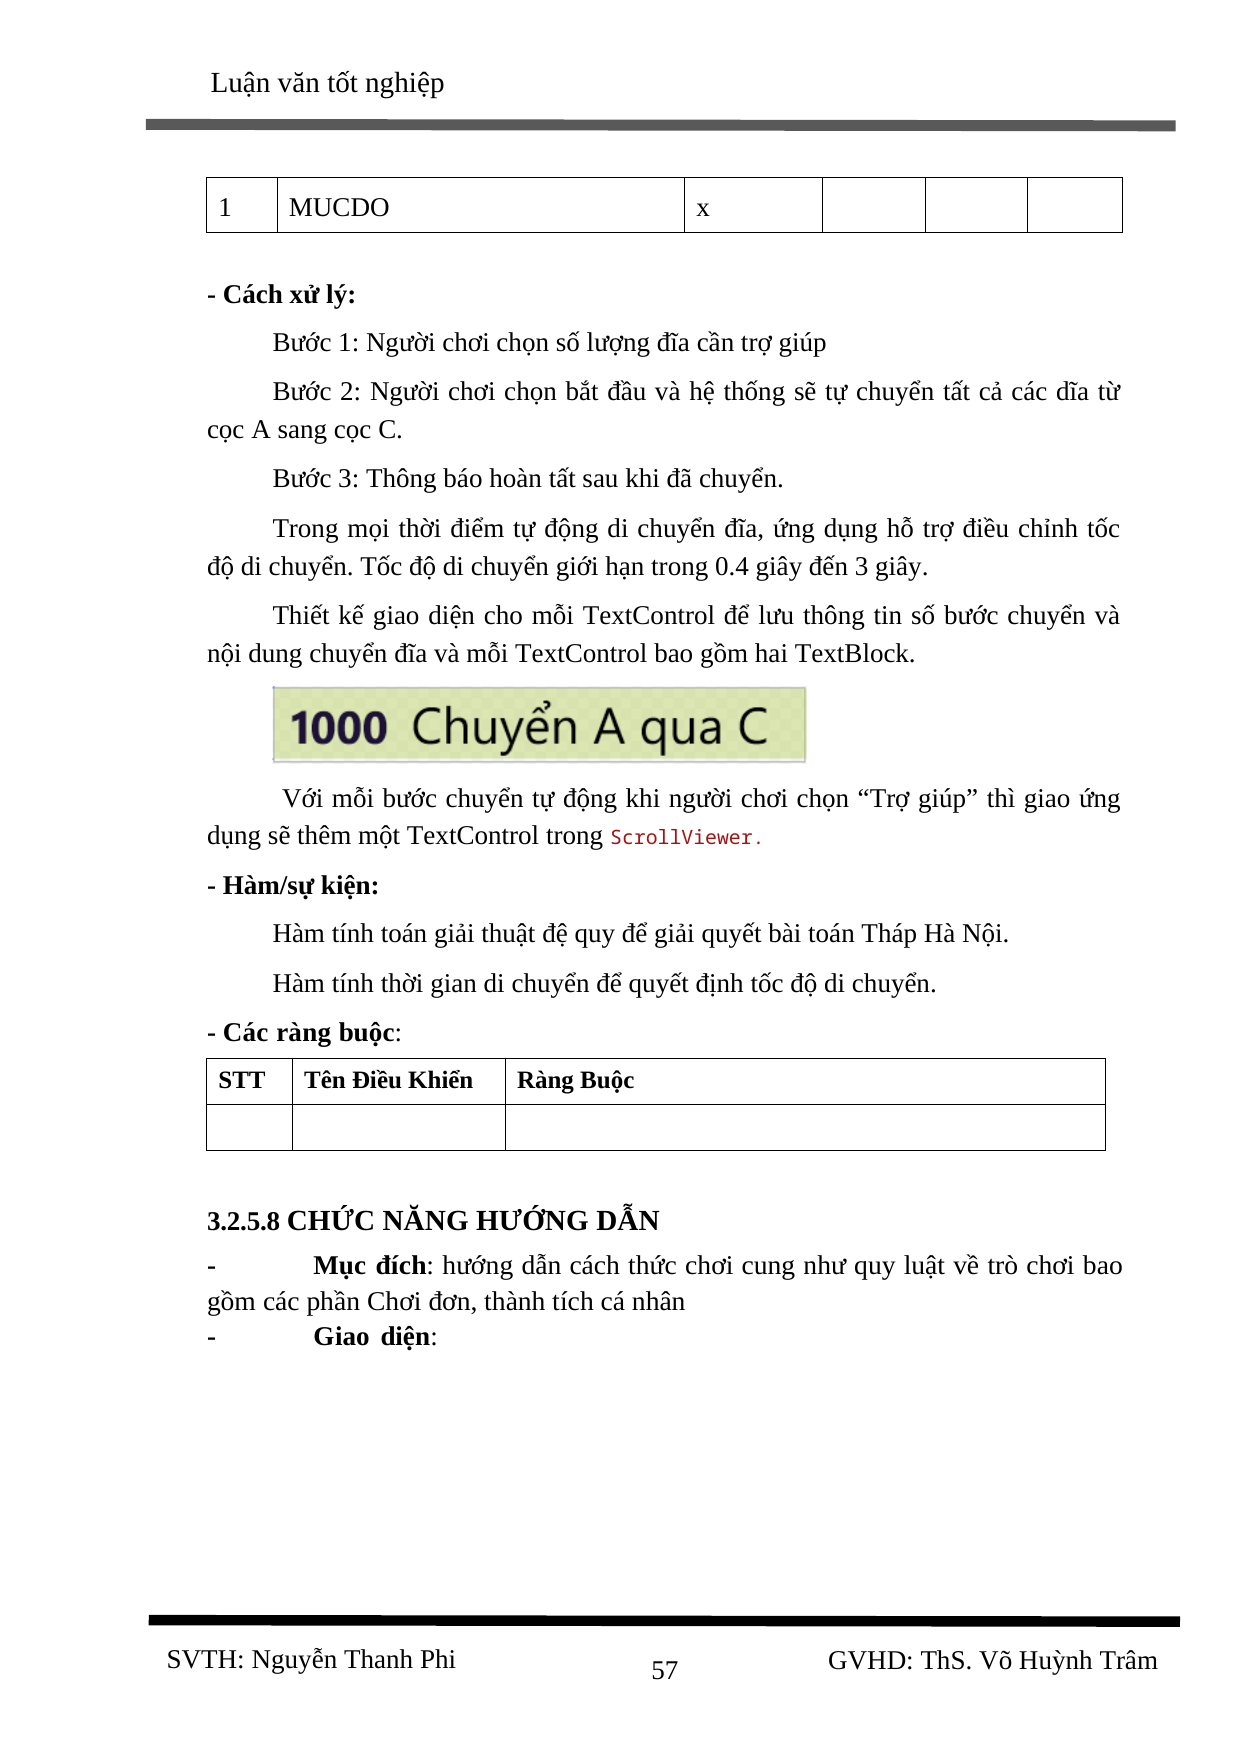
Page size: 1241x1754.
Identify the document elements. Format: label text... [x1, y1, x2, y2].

text Bước 3: Thông báo hoàn tất sau khi đã chuyển. [207, 462, 1122, 494]
table_cell [506, 1105, 1105, 1150]
subtitle 3.2.5.8 CHỨC NĂNG HƯỚNG DẪN [207, 1202, 1122, 1237]
table_header STT [207, 1059, 292, 1104]
table_cell [1028, 178, 1122, 232]
table_cell [823, 178, 925, 232]
table_cell [926, 178, 1027, 232]
text - Các ràng buộc: [207, 1016, 1124, 1048]
table_cell [207, 1105, 292, 1150]
table_header Tên Điều Khiển [293, 1059, 505, 1104]
text - Cách xử lý: [207, 278, 1116, 309]
text Với mỗi bước chuyển tự động khi người chơi chọn “Trợ giúp” thì giao ứng dụng sẽ thêm một TextControl trong ScrollViewer. [207, 782, 1122, 851]
text Hàm tính thời gian di chuyển để quyết định tốc độ di chuyển. [207, 967, 1122, 998]
text Bước 1: Người chơi chọn số lượng đĩa cần trợ giúp [207, 326, 1122, 357]
text - Giao diện: [207, 1320, 1117, 1351]
text Hàm tính toán giải thuật đệ quy để giải quyết bài toán Tháp Hà Nội. [207, 917, 1122, 948]
text Trong mọi thời điểm tự động di chuyển đĩa, ứng dụng hỗ trợ điều chỉnh tốc độ di chuyển. Tốc độ di chuyển giới hạn trong 0.4 giây đến 3 giây. [207, 512, 1122, 581]
table_cell x [685, 178, 822, 232]
text - Hàm/sự kiện: [207, 869, 1116, 900]
table_cell MUCDO [278, 178, 684, 232]
table_cell [293, 1105, 505, 1150]
picture [272, 686, 807, 764]
text - Mục đích: hướng dẫn cách thức chơi cung như quy luật về trò chơi bao gồm các phần Chơi đơn, thành tích cá nhân [207, 1249, 1124, 1316]
table_cell 1 [207, 178, 277, 232]
text Thiết kế giao diện cho mỗi TextControl để lưu thông tin số bước chuyển và nội dung chuyển đĩa và mỗi TextControl bao gồm hai TextBlock. [207, 599, 1122, 668]
text Bước 2: Người chơi chọn bắt đầu và hệ thống sẽ tự chuyển tất cả các dĩa từ cọc A sang cọc C. [207, 375, 1122, 444]
table_header Ràng Buộc [506, 1059, 1105, 1104]
